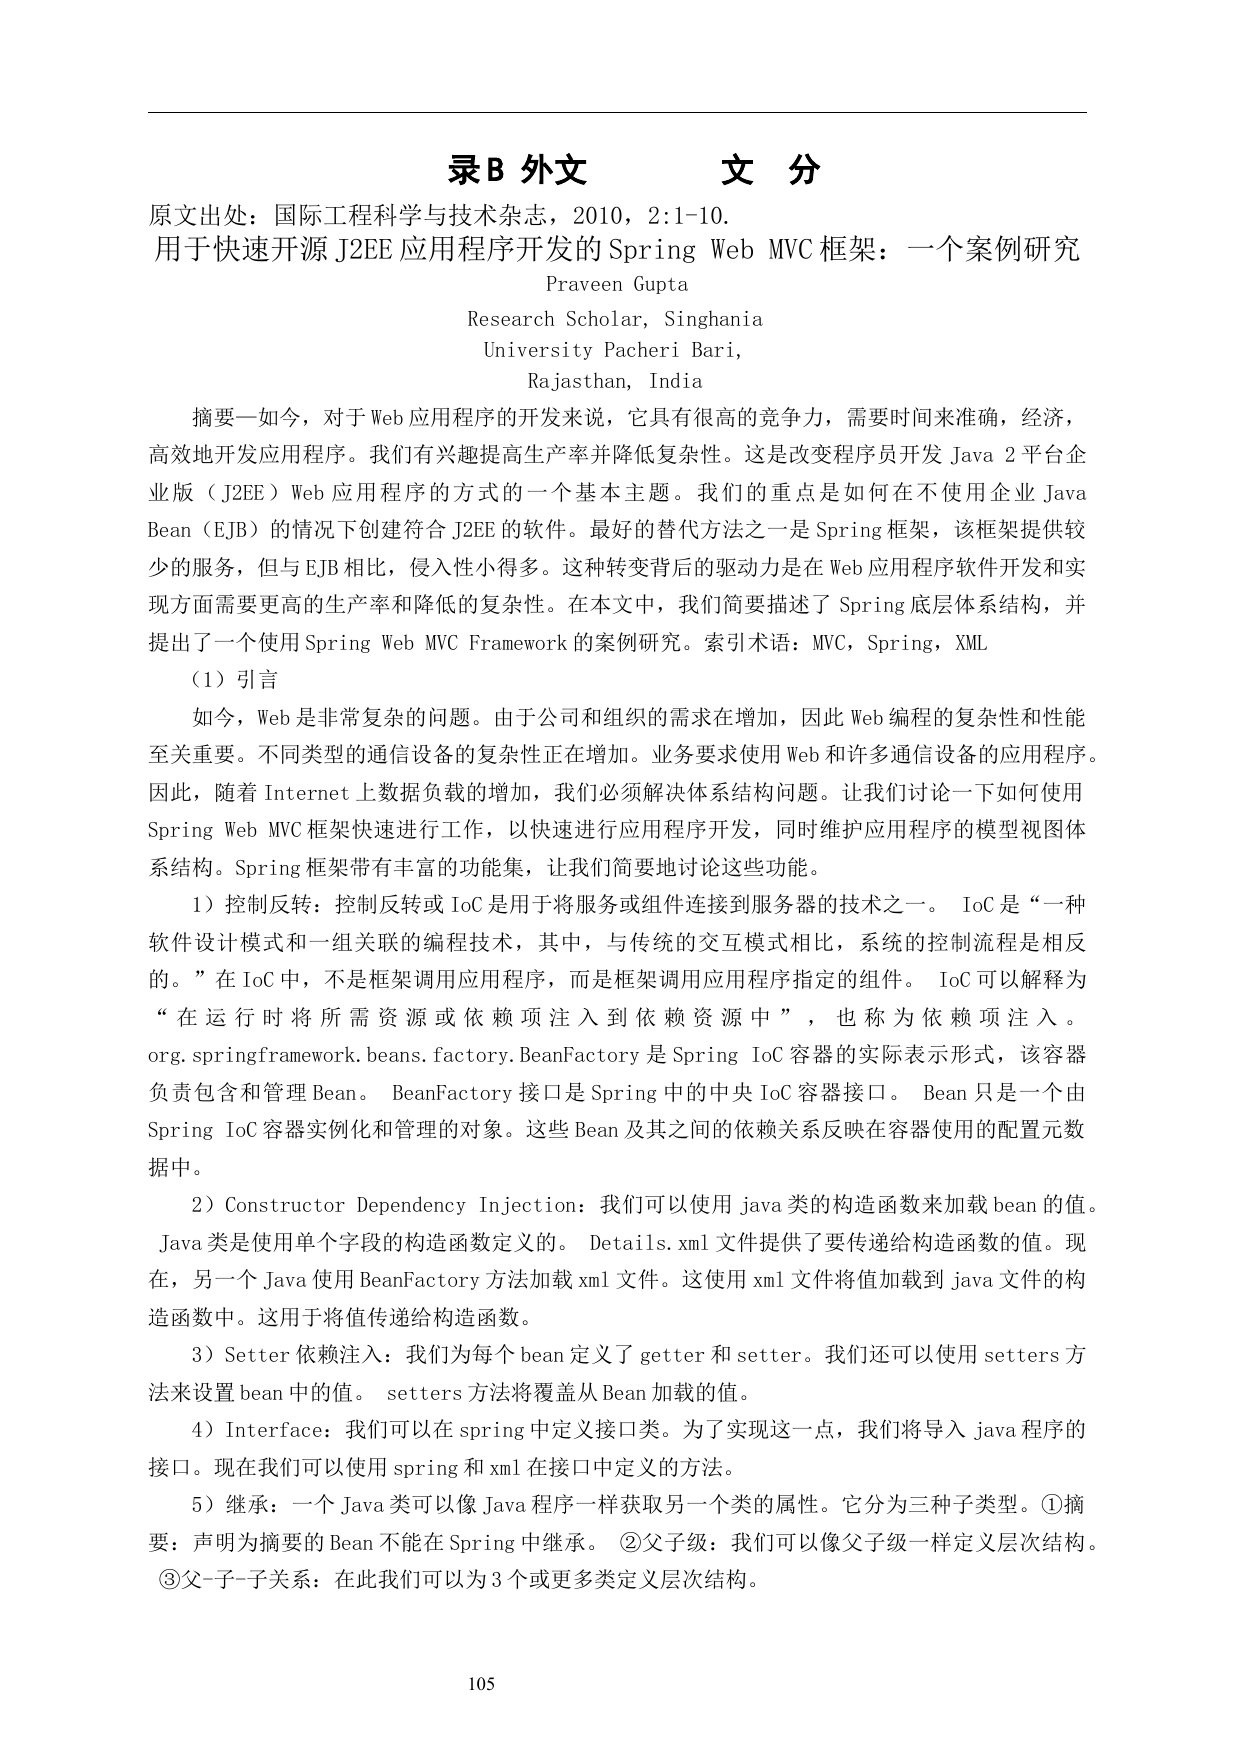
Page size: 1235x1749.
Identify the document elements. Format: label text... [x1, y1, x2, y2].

text 如今，Web是非常复杂的问题。由于公司和组织的需求在增加，因此Web编程的复杂性和性能至关重要。不同类型的通信设备的复杂性正在增加。业务要求使用Web和许多通信设备的应用程序。因此，随着Internet上数据负载的增加，我们必须解决体系结构问题。让我们讨论一下如何使用Spring Web MVC框架快速进行工作，以快速进行应用程序开发，同时维护应用程序的模型视图体系结构。Spring框架带有丰富的功能集，让我们简要地讨论这些功能。 [148, 695, 1087, 883]
text 3）Setter依赖注入：我们为每个bean定义了getter和setter。我们还可以使用setters方法来设置bean中的值。 setters方法将覆盖从Bean加载的值。 [148, 1333, 1087, 1408]
text 原文出处：国际工程科学与技术杂志，2010，2:1-10. [148, 199, 766, 228]
text 5）继承：一个Java类可以像Java程序一样获取另一个类的属性。它分为三种子类型。①摘要：声明为摘要的Bean不能在Spring中继承。 ②父子级：我们可以像父子级一样定义层次结构。 ③父-子-子关系：在此我们可以为3个或更多类定义层次结构。 [148, 1483, 1087, 1595]
text 附录B 外文翻译—译文部分 [148, 148, 1087, 186]
text 4）Interface：我们可以在spring中定义接口类。为了实现这一点，我们将导入java程序的接口。现在我们可以使用spring和xml在接口中定义的方法。 [148, 1408, 1087, 1483]
text 2）Constructor Dependency Injection：我们可以使用java类的构造函数来加载bean的值。 Java类是使用单个字段的构造函数定义的。 Details.xml文件提供了要传递给构造函数的值。现在，另一个Java使用BeanFactory方法加载xml文件。这使用xml文件将值加载到java文件的构造函数中。这用于将值传递给构造函数。 [148, 1183, 1087, 1333]
text 用于快速开源J2EE应用程序开发的Spring Web MVC框架：一个案例研究Praveen Gupta [148, 235, 1087, 297]
text 摘要—如今，对于Web应用程序的开发来说，它具有很高的竞争力，需要时间来准确，经济，高效地开发应用程序。我们有兴趣提高生产率并降低复杂性。这是改变程序员开发Java 2平台企业版（J2EE）Web应用程序的方式的一个基本主题。我们的重点是如何在不使用企业Java Bean（EJB）的情况下创建符合J2EE的软件。最好的替代方法之一是Spring框架，该框架提供较少的服务，但与EJB相比，侵入性小得多。这种转变背后的驱动力是在Web应用程序软件开发和实现方面需要更高的生产率和降低的复杂性。在本文中，我们简要描述了Spring底层体系结构，并提出了一个使用Spring Web MVC Framework的案例研究。索引术语：MVC，Spring，XML [148, 395, 1087, 658]
text （1）引言 [148, 658, 1087, 695]
text 1）控制反转：控制反转或IoC是用于将服务或组件连接到服务器的技术之一。 IoC是“一种软件设计模式和一组关联的编程技术，其中，与传统的交互模式相比，系统的控制流程是相反的。”在IoC中，不是框架调用应用程序，而是框架调用应用程序指定的组件。 IoC可以解释为“在运行时将所需资源或依赖项注入到依赖资源中”，也称为依赖项注入。 org.springframework.beans.factory.BeanFactory是Spring IoC容器的实际表示形式，该容器负责包含和管理Bean。 BeanFactory接口是Spring中的中央IoC容器接口。 Bean只是一个由Spring IoC容器实例化和管理的对象。这些Bean及其之间的依赖关系反映在容器使用的配置元数据中。 [148, 883, 1087, 1183]
text Research Scholar, Singhania University Pacheri Bari, Rajasthan, India [465, 301, 766, 395]
